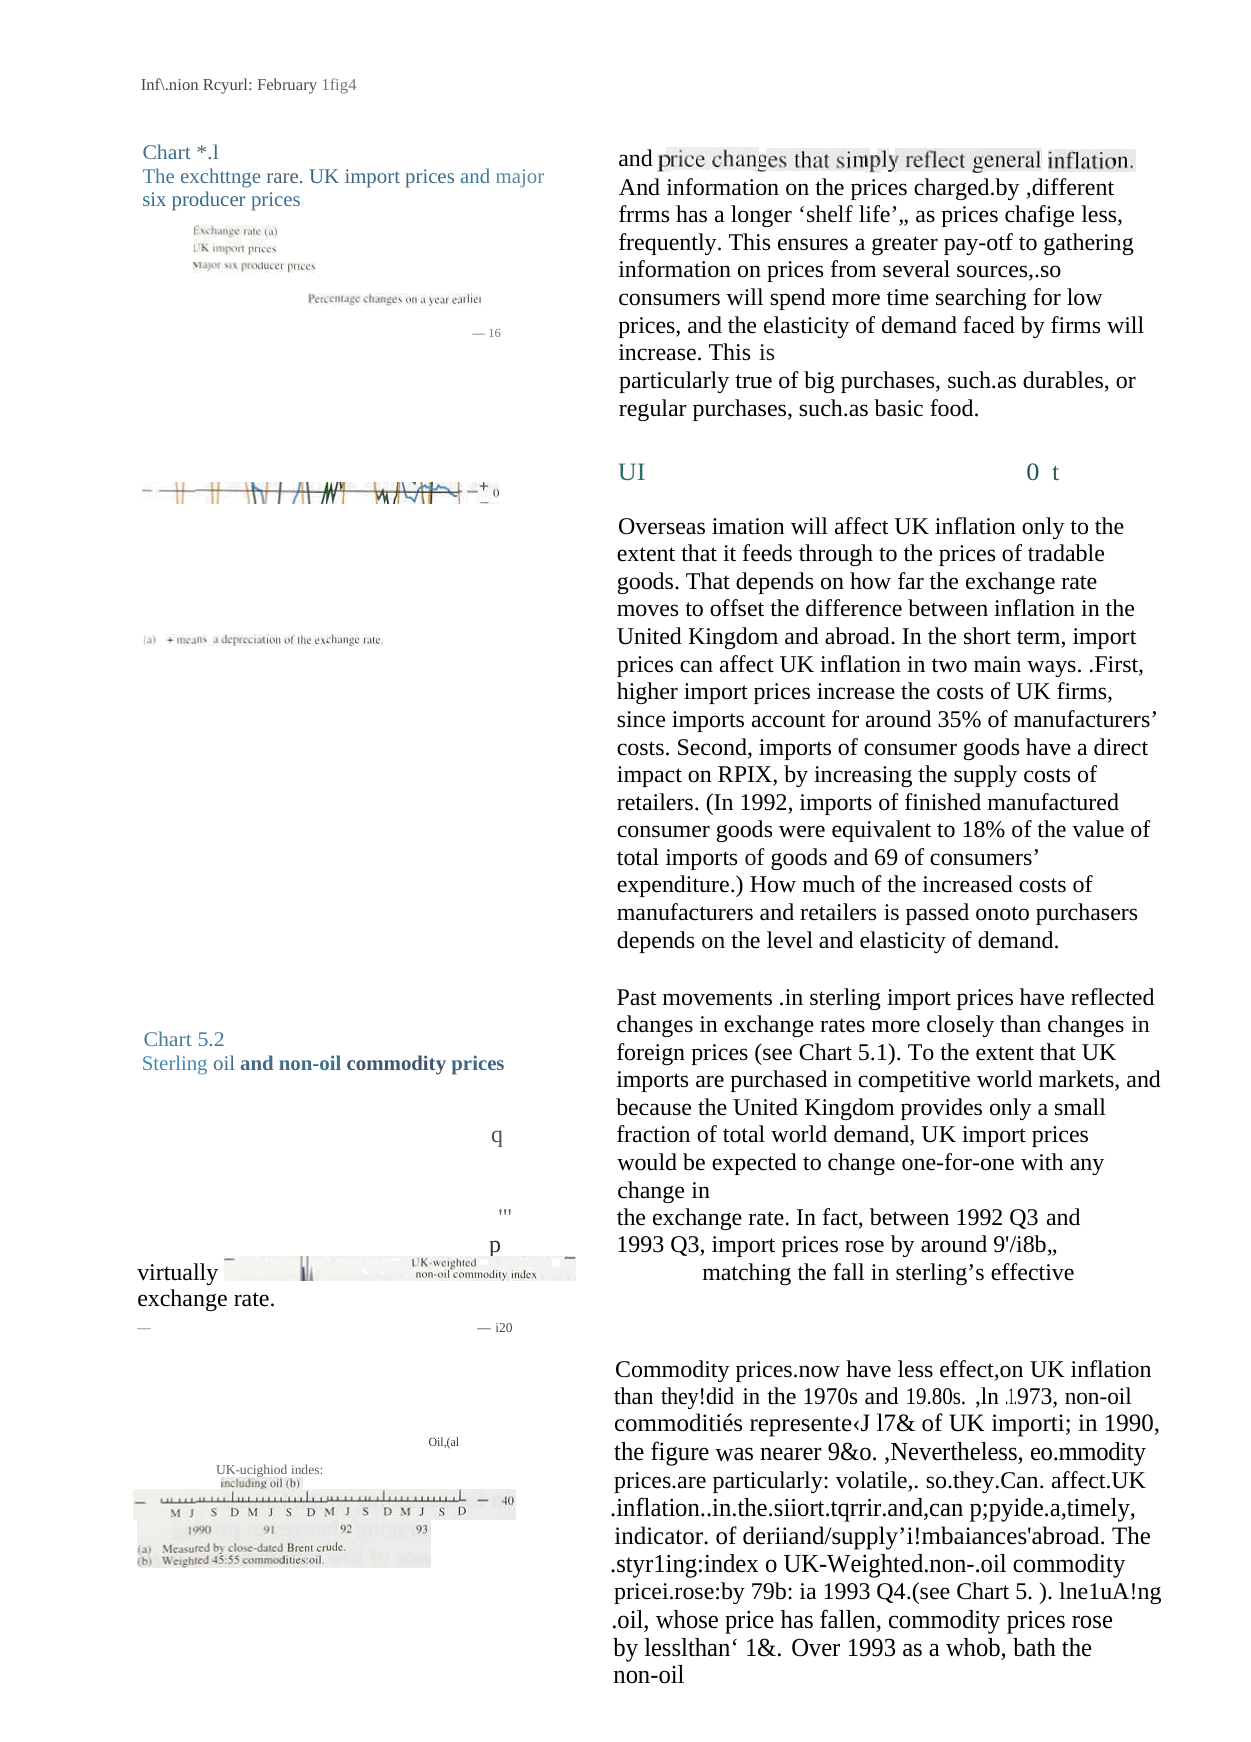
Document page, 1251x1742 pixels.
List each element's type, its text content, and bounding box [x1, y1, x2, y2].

text Overseas imation will affect UK inflation only to the extent that it feeds through to the prices of tradable goods. That depends on how far the exchange rate moves to offset the difference between inflation in the United Kingdom and abroad. In the short term, import prices can affect UK inflation in two main ways. .First, higher import prices increase the costs of UK firms, since imports account for around 35% of manufacturers’ costs. Second, imports of consumer goods have a direct impact on RPIX, by increasing the supply costs of retailers. (In 1992, imports of finished manufactured consumer goods were equivalent to 18% of the value of total imports of goods and 69 of consumers’ expenditure.) How much of the increased costs of manufacturers and retailers is passed onoto purchasers depends on the level and elasticity of demand. [617, 512, 1160, 953]
picture [142, 482, 499, 504]
picture [223, 1256, 576, 1281]
text and [618, 144, 1169, 172]
text — 16 [123, 326, 500, 341]
picture [193, 225, 277, 255]
text Commodity prices.now have less effect,on UK inflation than they!did in the 1970s and 19.80s. ,ln .1.973, non-oil commoditiés represente‹J l7& of UK importi; in 1990, the figure was nearer 9&o. ,Nevertheless, eo.mmodity prices.are particularly: volatile,. so.they.Can. affect.UK [614, 1356, 1169, 1493]
text p 1993 Q3, import prices rose by around 9'/i8b„ virtually matching the fall in sterling’s effective exchange rate. [137, 1232, 1131, 1312]
text Sterling oil and non-oil commodity prices [142, 1051, 555, 1075]
text The exchttnge rare. UK import prices and major six producer prices [142, 166, 555, 211]
text Past movements .in sterling import prices have reflected changes in exchange rates more closely than changes in foreign prices (see Chart 5.1). To the extent that UK imports are purchased in competitive world markets, and because the United Kingdom provides only a small [616, 982, 1164, 1121]
text Chart 5.2 [143, 1027, 555, 1051]
text .styr1ing:index o UK-Weighted.non-.oil commodity [610, 1550, 1169, 1578]
picture [308, 293, 482, 306]
text Chart *.l [142, 140, 555, 164]
text particularly true of big purchases, such.as durables, or regular purchases, such.as basic food. [619, 367, 1139, 422]
text And information on the prices charged.by ,different frrms has a longer ‘shelf life’„ as prices chafige less, frequently. This ensures a greater pay-otf to gathering information on prices from several sources,.so consumers will spend more time searching for low prices, and the elasticity of demand faced by firms will increase. This is [618, 173, 1158, 366]
text '" the exchange rate. In fact, between 1992 Q3 and [498, 1204, 1169, 1231]
picture [133, 1477, 516, 1568]
subtitle indicator. of deriiand/supply’i!mbaiances'abroad. The [614, 1522, 1169, 1550]
text q fraction of total world demand, UK import prices would be expected to change one-for-one with any change in [491, 1121, 1150, 1204]
text Oil,(al [123, 1435, 459, 1449]
subtitle .oil, whose price has fallen, commodity prices rose by lesslthan‘ 1&. Over 1993 as a whob, bath the non-oil [611, 1606, 1124, 1689]
text — — i20 [137, 1319, 519, 1335]
picture [143, 634, 383, 646]
text UK-ucighiod indes: [216, 1462, 519, 1477]
picture [192, 262, 315, 273]
text .inflation..in.the.siiort.tqrrir.and,can p;pyide.a,timely, [610, 1493, 1169, 1522]
subtitle UI 0 t [618, 457, 1169, 486]
text pricei.rose:by 79b: ia 1993 Q4.(see Chart 5. ). lne1uA!ng [614, 1578, 1169, 1605]
text Inf\.nion Rcyurl: February 1fig4 [141, 75, 1169, 94]
